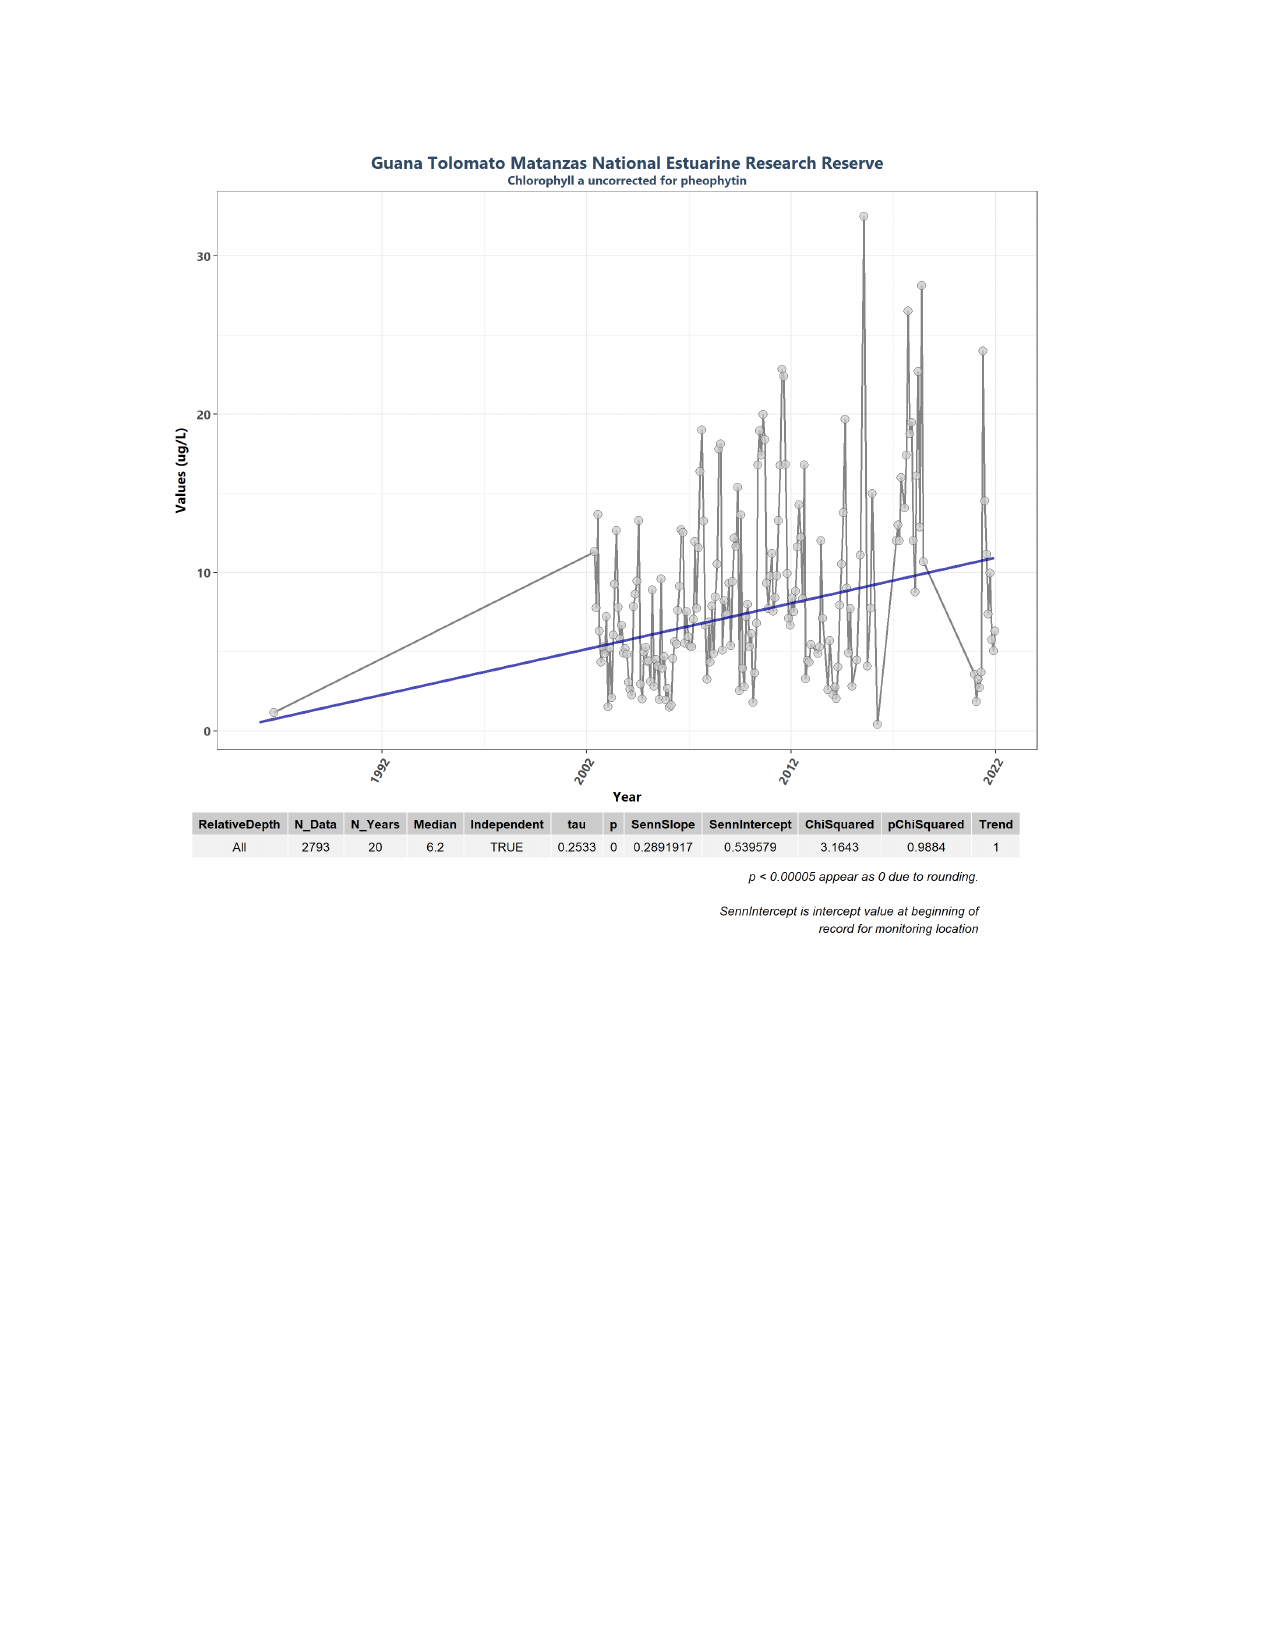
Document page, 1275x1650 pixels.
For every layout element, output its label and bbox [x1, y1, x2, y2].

picture [168, 150, 1044, 938]
